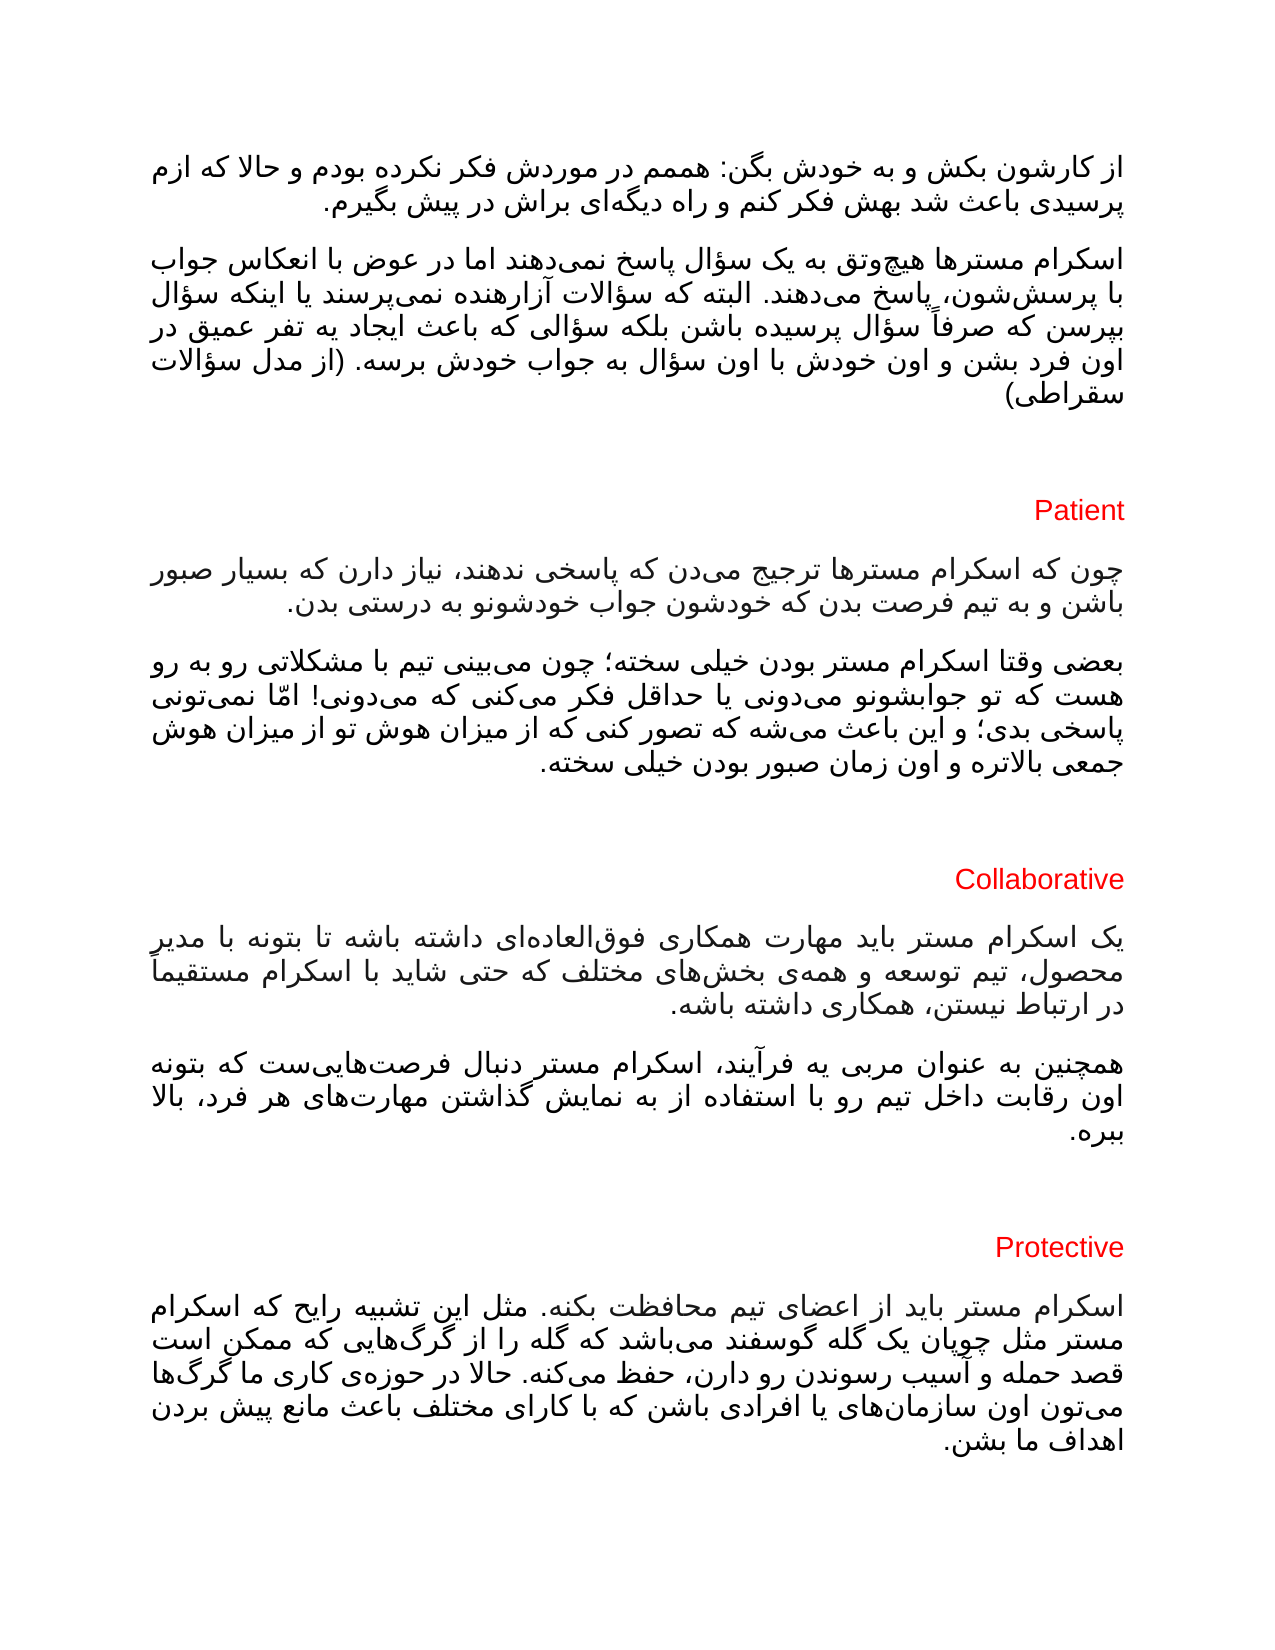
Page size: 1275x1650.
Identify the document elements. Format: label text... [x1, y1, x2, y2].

text بعضی وقتا اسکرام مستر بودن خیلی سخته؛ چون می‌بینی تیم با مشکلاتی رو به رو هست که تو جوابشونو می‌دونی یا حداقل فکر می‌کنی که می‌دونی! امّا نمی‌تونی پاسخی بدی؛ و این باعث می‌شه که تصور کنی که از میزان هوش تو از میزان هوش جمعی بالاتره و اون زمان صبور بودن خیلی سخته. [150, 644, 1125, 778]
text چون که اسکرام مستر‌ها ترجیج می‌دن که پاسخی ندهند، نیاز دارن که بسیار صبور باشن و به تیم فرصت بدن که خودشون جواب خودشونو به درستی بدن. [150, 552, 1125, 619]
text یک اسکرام مستر باید مهارت همکاری فوق‌العاده‌ای داشته باشه تا بتونه با مدیر محصول، تیم توسعه و همه‌ی بخش‌های مختلف که حتی شاید با اسکرام مستقیماً در ارتباط نیستن، همکاری داشته باشه. [150, 920, 1125, 1021]
text Collaborative [150, 862, 1125, 895]
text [150, 150, 1125, 217]
text Patient [150, 493, 1125, 527]
text اسکرام مسترها هیچ‌وتق به یک سؤال پاسخ نمی‌دهند اما در عوض با انعکاس جواب با پرسش‌شون، پاسخ می‌دهند. البته که سؤالات آزارهنده نمی‌پرسند یا اینکه سؤال بپرسن که صرفاً سؤال پرسیده باشن بلکه سؤالی که باعث ایجاد یه تفر عمیق در اون فرد بشن و اون خودش با اون سؤال به جواب خودش برسه. (از مدل سؤالات سقراطی) [150, 242, 1125, 410]
text Protective [150, 1230, 1125, 1263]
text همچنین به عنوان مربی یه فرآیند، اسکرام مستر دنبال فرصت‌هایی‌ست که بتونه اون رقابت داخل تیم رو با استفاده از به نمایش گذاشتن مهارت‌های هر فرد، بالا ببره. [150, 1046, 1125, 1146]
text اسکرام مستر باید از اعضای تیم محافظت بکنه. مثل این تشبیه رایح که اسکرام مستر مثل چوپان یک گله گوسفند می‌باشد که گله را از گرگ‌هایی که ممکن است قصد حمله و آسیب رسوندن رو دارن، حفظ می‌کنه. حالا در حوزه‌ی کاری ما گرگ‌ها می‌تون اون سازمان‌های یا افرادی باشن که با کارای مختلف باعث مانع پیش بردن اهداف ما بشن. [150, 1288, 1125, 1456]
